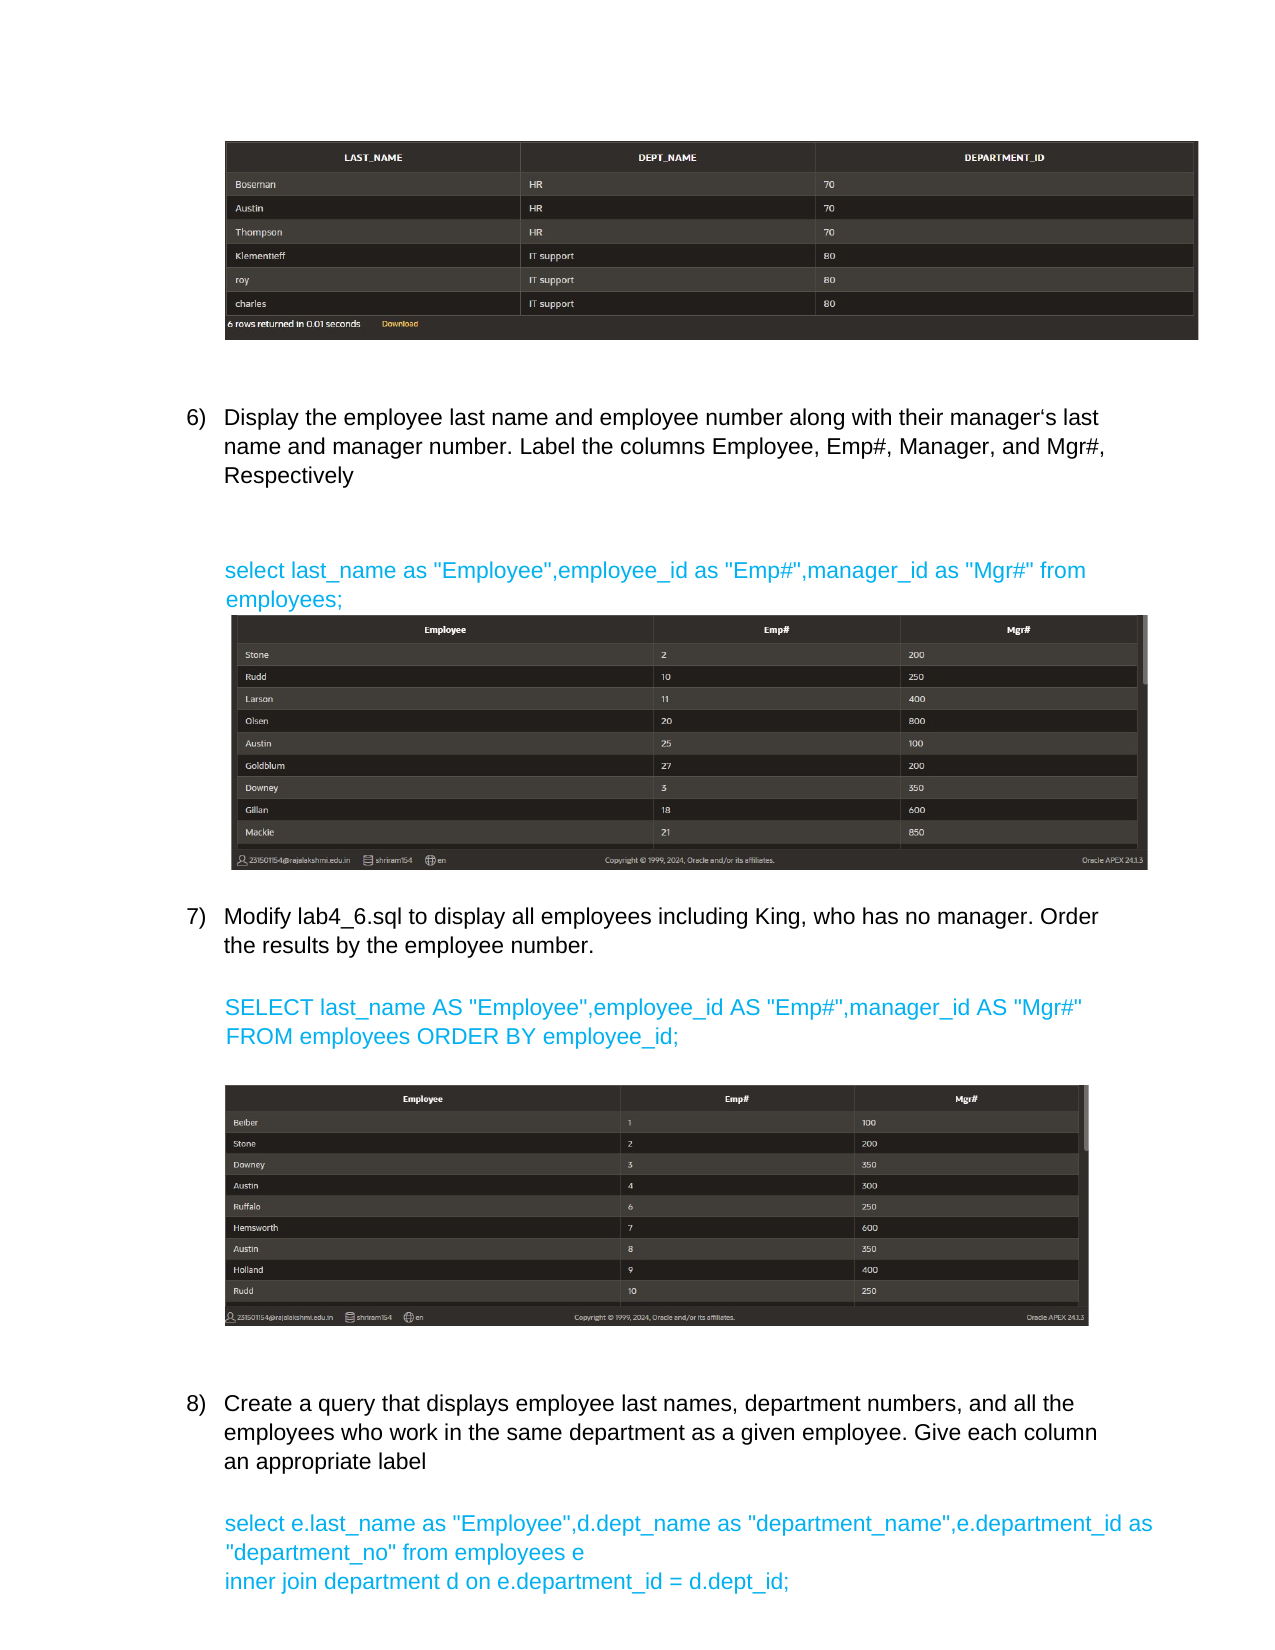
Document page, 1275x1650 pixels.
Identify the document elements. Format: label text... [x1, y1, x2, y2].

picture [225, 1085, 1089, 1326]
text select last_name as "Employee",employee_id as "Emp#",manager_id as "Mgr#" from employees; [224, 557, 1154, 612]
list Display the employee last name and employee number along with their manager‘s last name and manager number. Label the columns Employee, Emp#, Manager, and Mgr#, Respectively [186, 404, 1129, 488]
list Modify lab4_6.sql to display all employees including King, who has no manager. Order the results by the employee number. [186, 903, 1129, 958]
list Create a query that displays employee last names, department numbers, and all the employees who work in the same department as a given employee. Give each column an appropriate label [186, 1390, 1129, 1474]
text SELECT last_name AS "Employee",employee_id AS "Emp#",manager_id AS "Mgr#" FROM employees ORDER BY employee_id; [224, 994, 1154, 1049]
text select e.last_name as "Employee",d.dept_name as "department_name",e.department_id as "department_no" from employees e [224, 1509, 1154, 1565]
picture [225, 141, 1199, 340]
picture [231, 615, 1148, 870]
text inner join department d on e.department_id = d.dept_id; [224, 1568, 1154, 1595]
